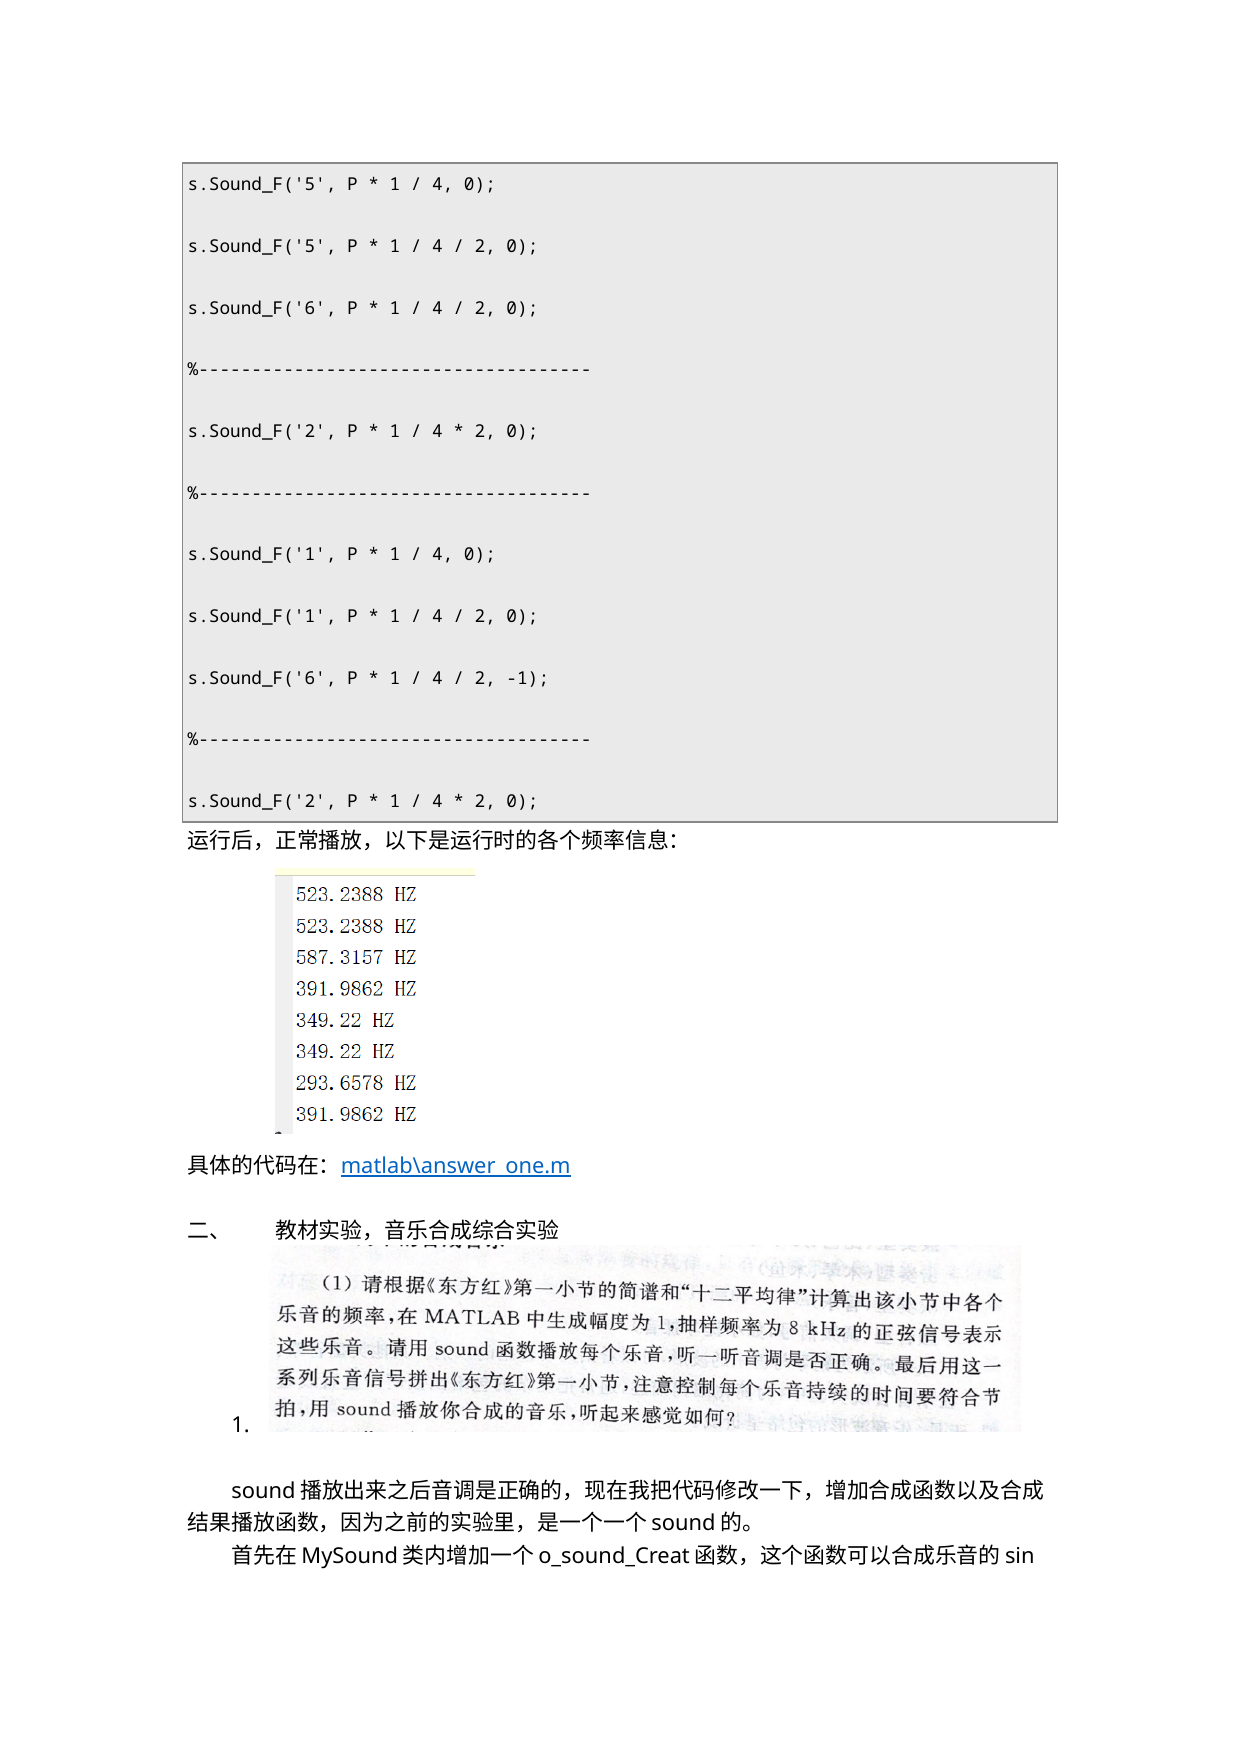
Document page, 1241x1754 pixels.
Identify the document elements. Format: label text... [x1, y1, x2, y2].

text s.Sound_F('1', P * 1 / 4, 0); [183, 532, 1057, 570]
text sound播放出来之后音调是正确的，现在我把代码修改一下，增加合成函数以及合成结果播放函数，因为之前的实验里，是一个一个sound的。 [187, 1473, 1053, 1538]
text %------------------------------------- [183, 347, 1057, 385]
picture [275, 868, 476, 1134]
text %------------------------------------- [183, 470, 1057, 508]
text s.Sound_F('6', P * 1 / 4 / 2, 0); [183, 285, 1057, 323]
text 具体的代码在：matlab\answer_one.m [187, 1148, 1053, 1180]
text s.Sound_F('2', P * 1 / 4 * 2, 0); [183, 409, 1057, 447]
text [187, 1538, 1053, 1570]
text s.Sound_F('6', P * 1 / 4 / 2, -1); [183, 655, 1057, 693]
text s.Sound_F('2', P * 1 / 4 * 2, 0); [183, 779, 1057, 821]
text s.Sound_F('1', P * 1 / 4 / 2, 0); [183, 594, 1057, 632]
text s.Sound_F('5', P * 1 / 4 / 2, 0); [183, 224, 1057, 262]
text %------------------------------------- [183, 717, 1057, 755]
text s.Sound_F('5', P * 1 / 4, 0); [183, 164, 1057, 200]
text 运行后，正常播放，以下是运行时的各个频率信息： [187, 823, 1053, 855]
picture [268, 1245, 1029, 1432]
list 教材实验，音乐合成综合实验 [187, 1213, 1053, 1245]
